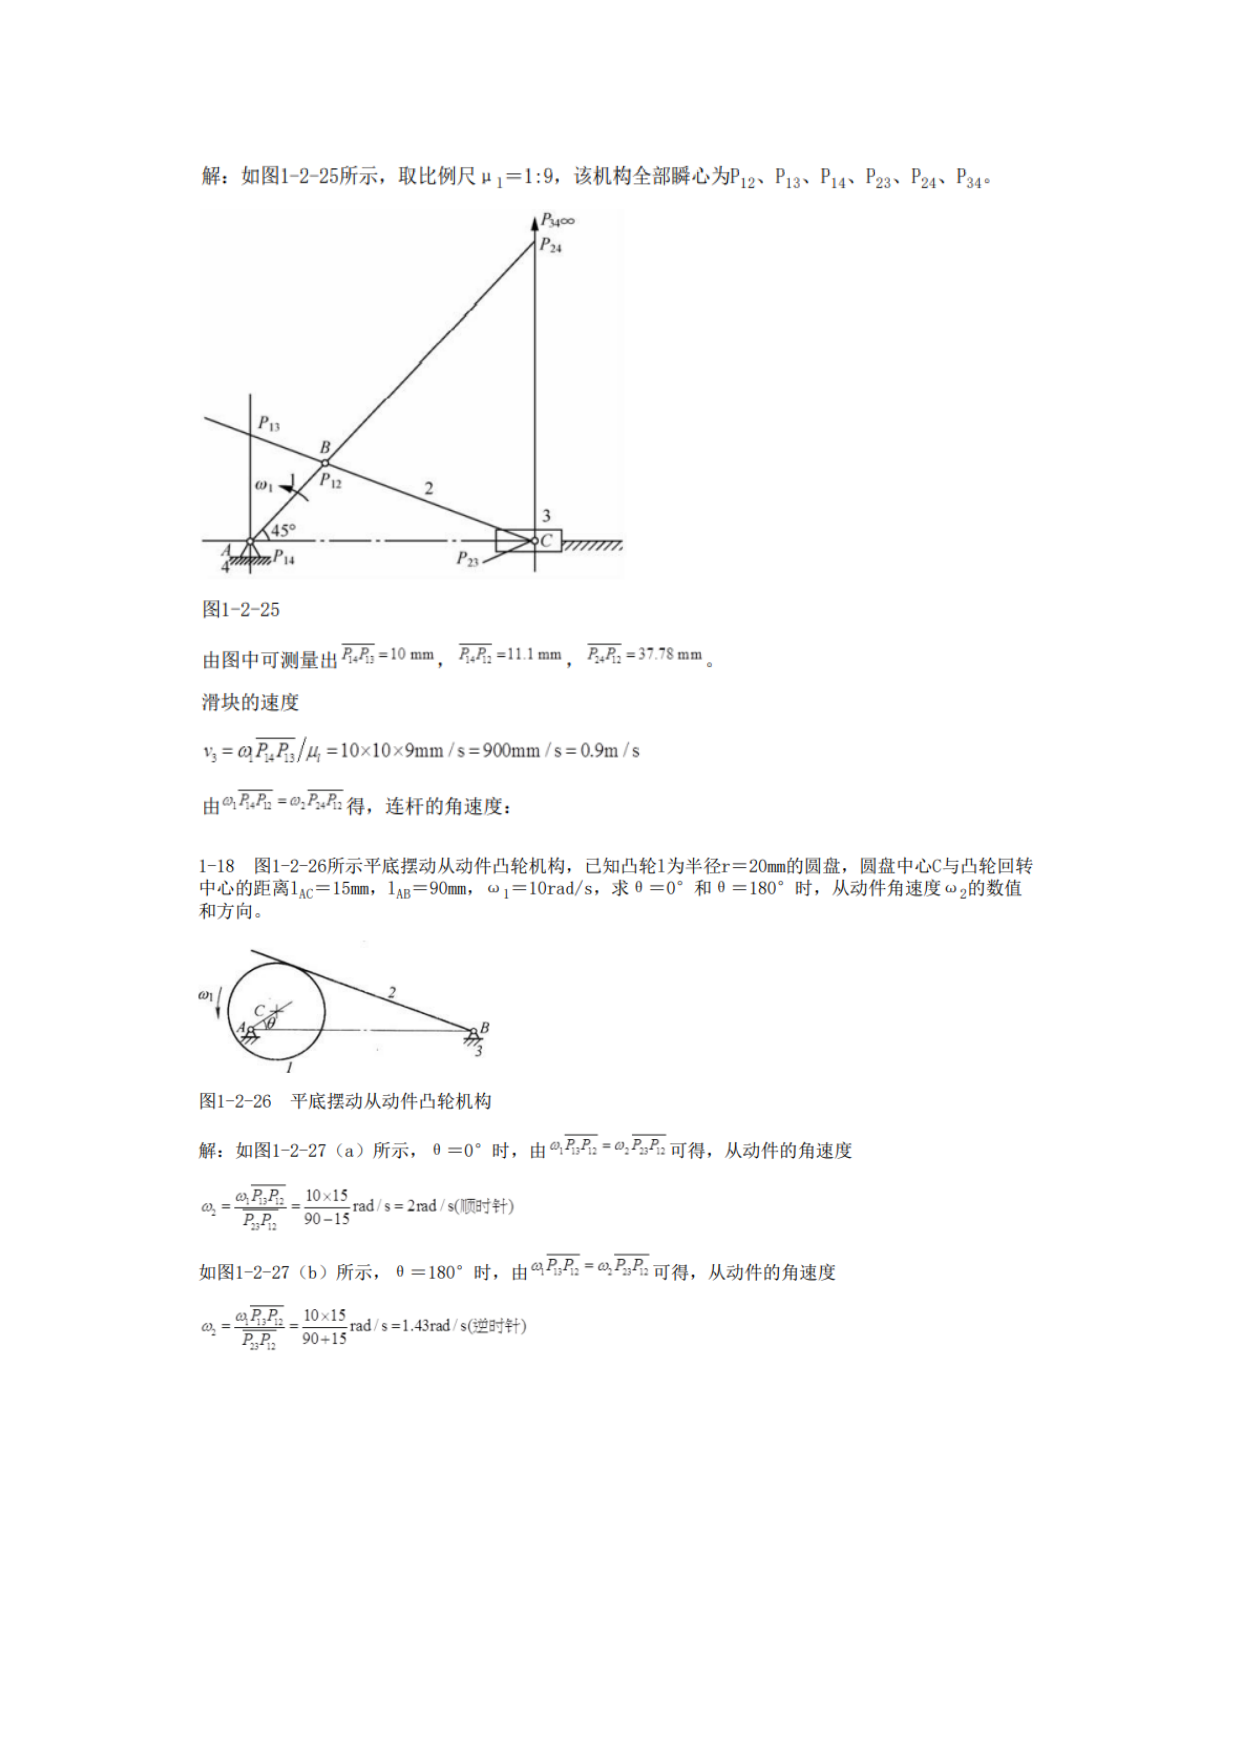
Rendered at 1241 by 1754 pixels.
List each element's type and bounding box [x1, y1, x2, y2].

picture [187, 844, 1053, 1367]
picture [187, 162, 1053, 833]
